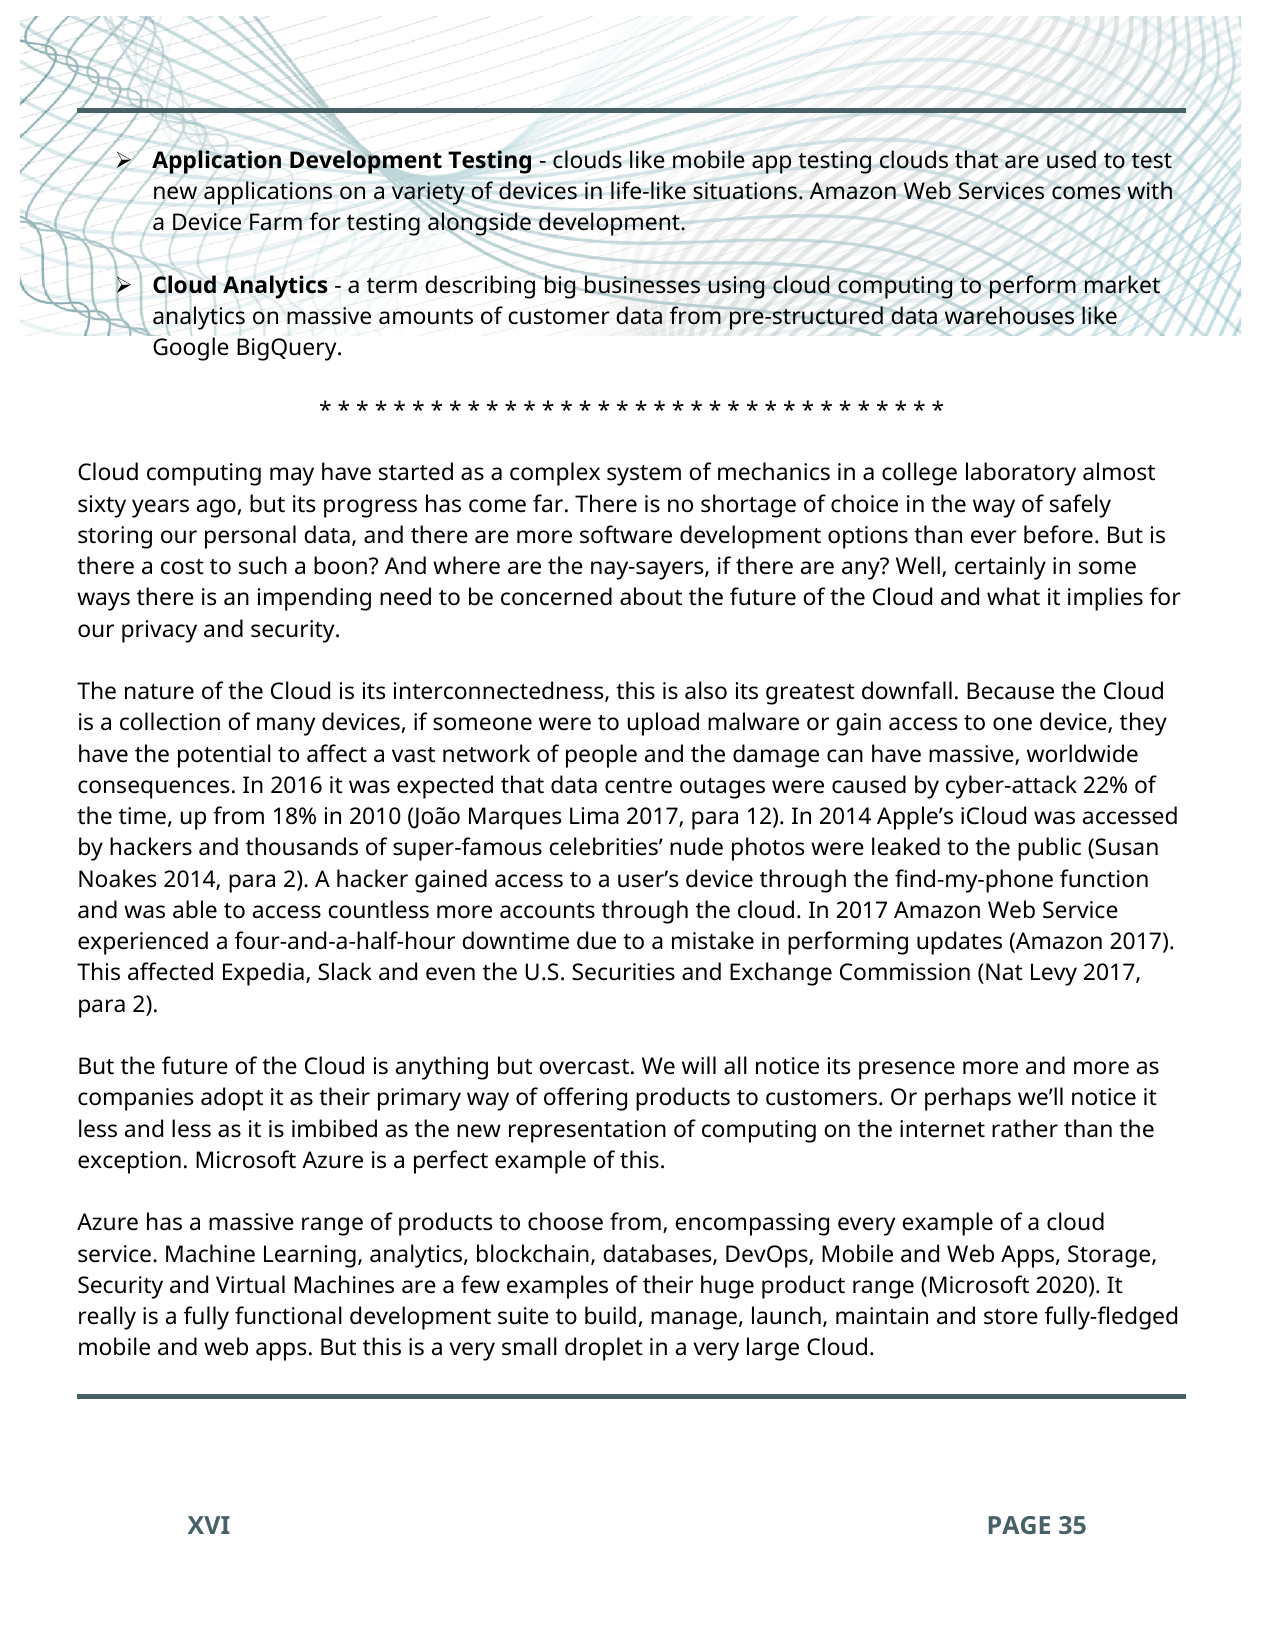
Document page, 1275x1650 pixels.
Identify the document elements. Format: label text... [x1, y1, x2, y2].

table_header Application Development Testing - clouds like mobile app testing clouds that are used to test new applications on a variety of devices in life-like situations. Amazon Web Services comes with a Device Farm for testing alongside development. Cloud Analytics - a term describing big businesses using cloud computing to perform market analytics on massive amounts of customer data from pre-structured data warehouses like Google BigQuery. * * * * * * * * * * * * * * * * * * * * * * * * * * * * * * * * * * Cloud computing may have started as a complex system of mechanics in a college laboratory almost sixty years ago, but its progress has come far. There is no shortage of choice in the way of safely storing our personal data, and there are more software development options than ever before. But is there a cost to such a boon? And where are the nay-sayers, if there are any? Well, certainly in some ways there is an impending need to be concerned about the future of the Cloud and what it implies for our privacy and security. The nature of the Cloud is its interconnectedness, this is also its greatest downfall. Because the Cloud is a collection of many devices, if someone were to upload malware or gain access to one device, they have the potential to affect a vast network of people and the damage can have massive, worldwide consequences. In 2016 it was expected that data centre outages were caused by cyber-attack 22% of the time, up from 18% in 2010 (João Marques Lima 2017, para 12). In 2014 Apple’s iCloud was accessed by hackers and thousands of super-famous celebrities’ nude photos were leaked to the public (Susan Noakes 2014, para 2). A hacker gained access to a user’s device through the find-my-phone function and was able to access countless more accounts through the cloud. In 2017 Amazon Web Service experienced a four-and-a-half-hour downtime due to a mistake in performing updates (Amazon 2017). This affected Expedia, Slack and even the U.S. Securities and Exchange Commission (Nat Levy 2017, para 2). But the future of the Cloud is anything but overcast. We will all notice its presence more and more as companies adopt it as their primary way of offering products to customers. Or perhaps we’ll notice it less and less as it is imbibed as the new representation of computing on the internet rather than the exception. Microsoft Azure is a perfect example of this. Azure has a massive range of products to choose from, encompassing every example of a cloud service. Machine Learning, analytics, blockchain, databases, DevOps, Mobile and Web Apps, Storage, Security and Virtual Machines are a few examples of their huge product range (Microsoft 2020). It really is a fully functional development suite to build, manage, launch, maintain and store fully-fledged mobile and web apps. But this is a very small droplet in a very large Cloud. [77, 113, 1186, 1394]
picture [19, 16, 1242, 336]
